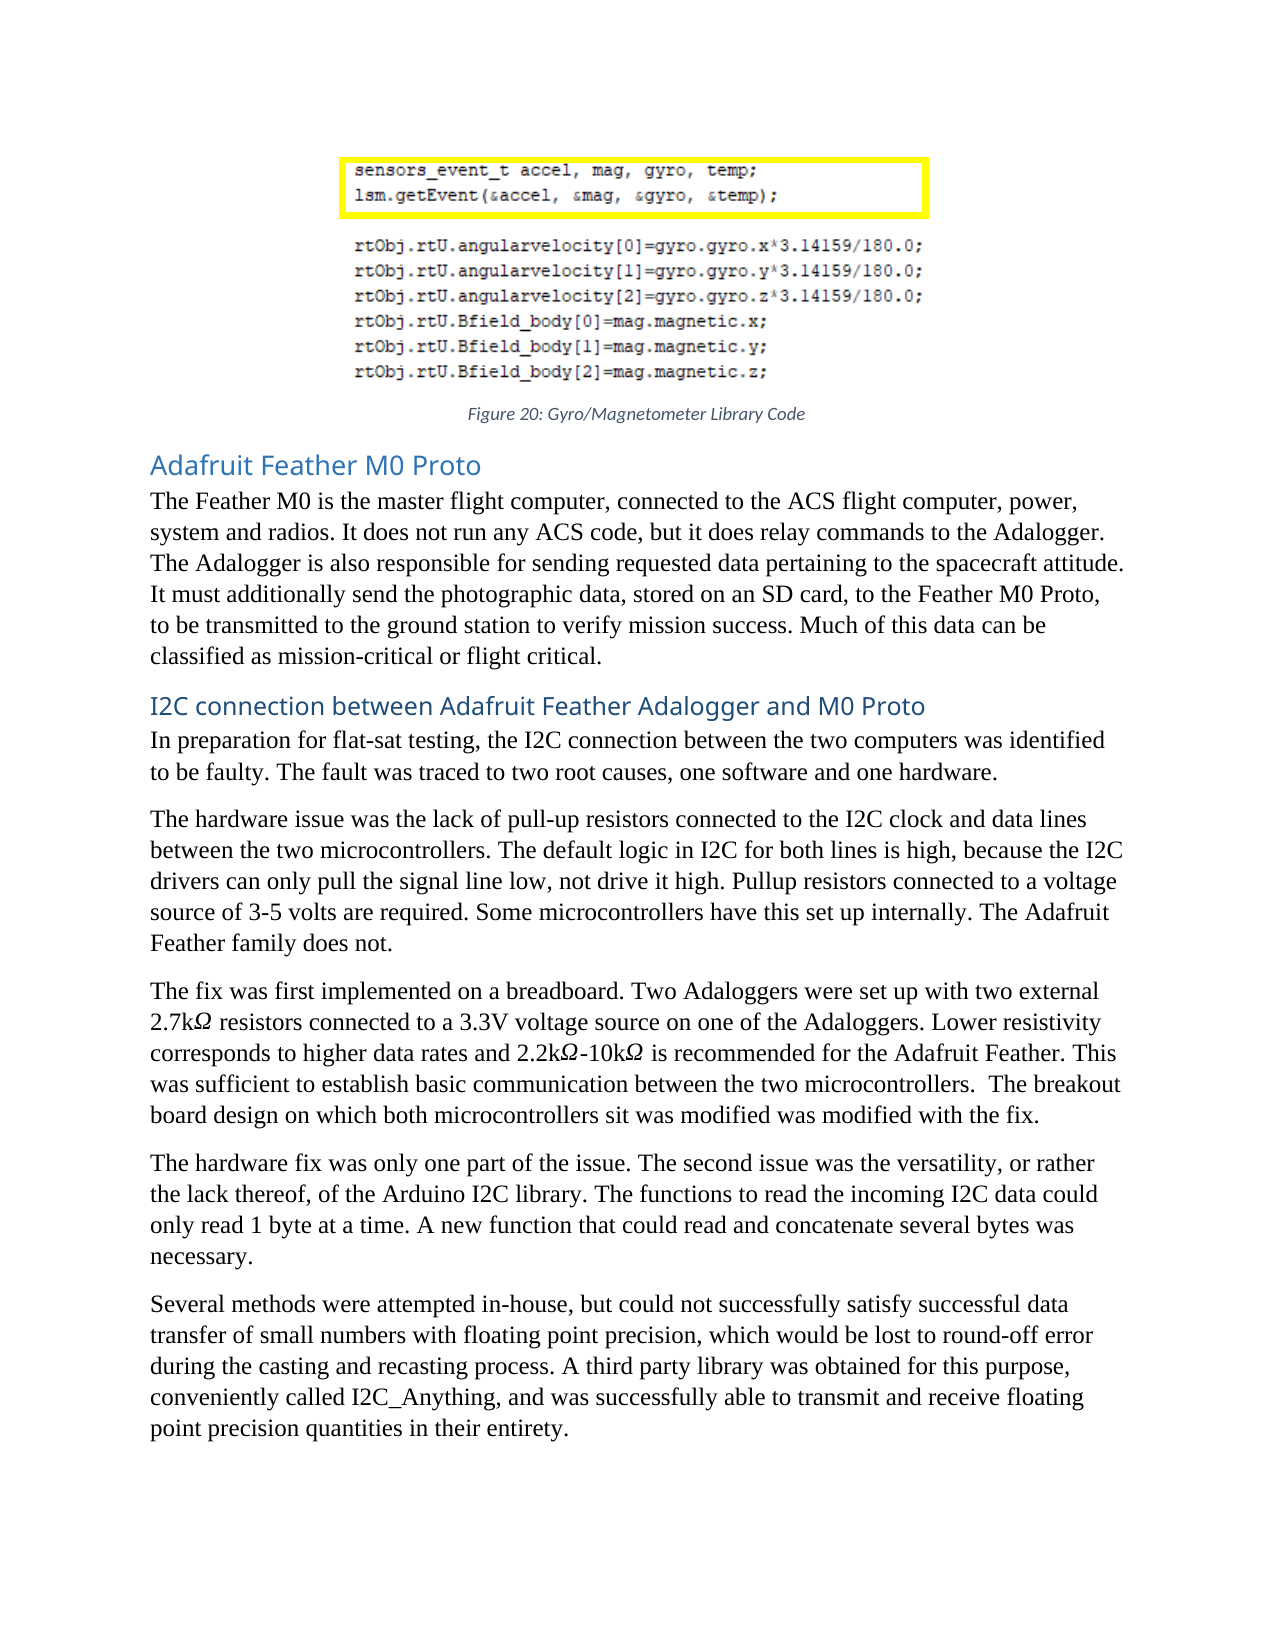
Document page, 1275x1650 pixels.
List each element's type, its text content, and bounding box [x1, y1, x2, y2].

text The Feather M0 is the master flight computer, connected to the ACS flight computer, power, system and radios. It does not run any ACS code, but it does relay commands to the Adalogger. The Adalogger is also responsible for sending requested data pertaining to the spacecraft attitude. It must additionally send the photographic data, stored on an SD card, to the Feather M0 Proto, to be transmitted to the ground station to verify mission success. Much of this data can be classified as mission-critical or flight critical. [150, 486, 1125, 670]
text The hardware fix was only one part of the issue. The second issue was the versatility, or rather the lack thereof, of the Arduino I2C library. The functions to read the incoming I2C data could only read 1 byte at a time. A new function that could read and concatenate several bytes was necessary. [150, 1148, 1125, 1270]
text Several methods were attempted in-house, but could not successfully satisfy successful data transfer of small numbers with floating point precision, which would be lost to round-off error during the casting and recasting process. A third party library was obtained for this purpose, conveniently called I2C_Anything, and was successfully able to transmit and receive floating point precision quantities in their entirety. [150, 1289, 1125, 1442]
text The hardware issue was the lack of pull-up resistors connected to the I2C clock and data lines between the two microcontrollers. The default logic in I2C for both lines is high, because the I2C drivers can only pull the signal line low, not drive it high. Pullup resistors connected to a voltage source of 3-5 volts are required. Some microcontrollers have this set up internally. The Adafruit Feather family does not. [150, 804, 1125, 957]
picture [336, 150, 939, 384]
subtitle Adafruit Feather M0 Proto [150, 446, 1125, 483]
subtitle I2C connection between Adafruit Feather Adalogger and M0 Proto [150, 689, 1125, 723]
text In preparation for flat-sat testing, the I2C connection between the two computers was identified to be faulty. The fault was traced to two root causes, one software and one hardware. [150, 726, 1125, 785]
text The fix was first implemented on a breadboard. Two Adaloggers were set up with two external 2.7k resistors connected to a 3.3V voltage source on one of the Adaloggers. Lower resistivity corresponds to higher data rates and 2.2k-10k is recommended for the Adafruit Feather. This was sufficient to establish basic communication between the two microcontrollers. The breakout board design on which both microcontrollers sit was modified was modified with the fix. [150, 976, 1125, 1129]
